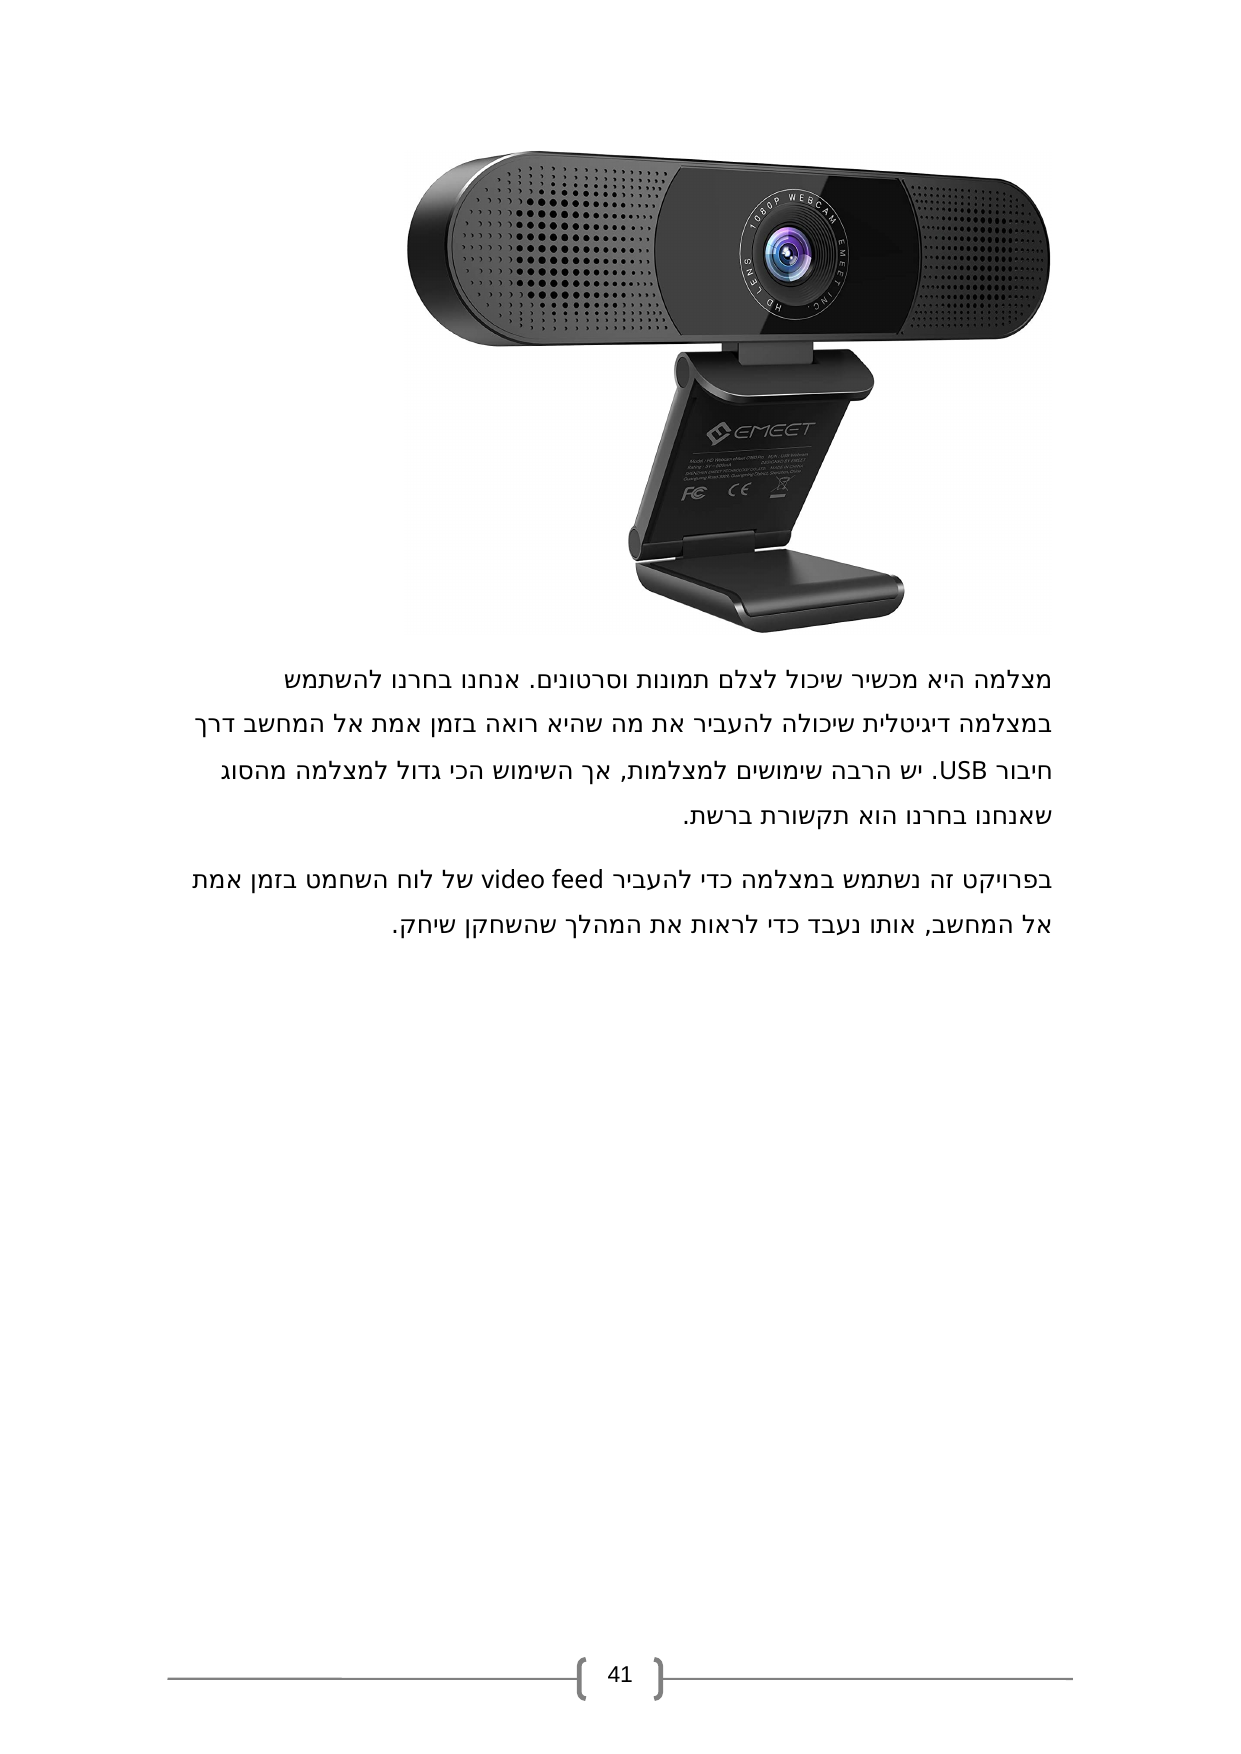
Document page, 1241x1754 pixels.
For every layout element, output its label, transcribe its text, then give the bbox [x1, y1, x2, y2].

picture [404, 150, 1053, 635]
text מצלמה היא מכשיר שיכול לצלם תמונות וסרטונים. אנחנו בחרנו להשתמש במצלמה דיגיטלית שיכולה להעביר את מה שהיא רואה בזמן אמת אל המחשב דרך חיבור USB. יש הרבה שימושים למצלמות, אך השימוש הכי גדול למצלמה מהסוג שאנחנו בחרנו הוא תקשורת ברשת. [187, 665, 1053, 830]
text בפרויקט זה נשתמש במצלמה כדי להעביר video feed של לוח השחמט בזמן אמת אל המחשב, אותו נעבד כדי לראות את המהלך שהשחקן שיחק. [187, 862, 1053, 939]
